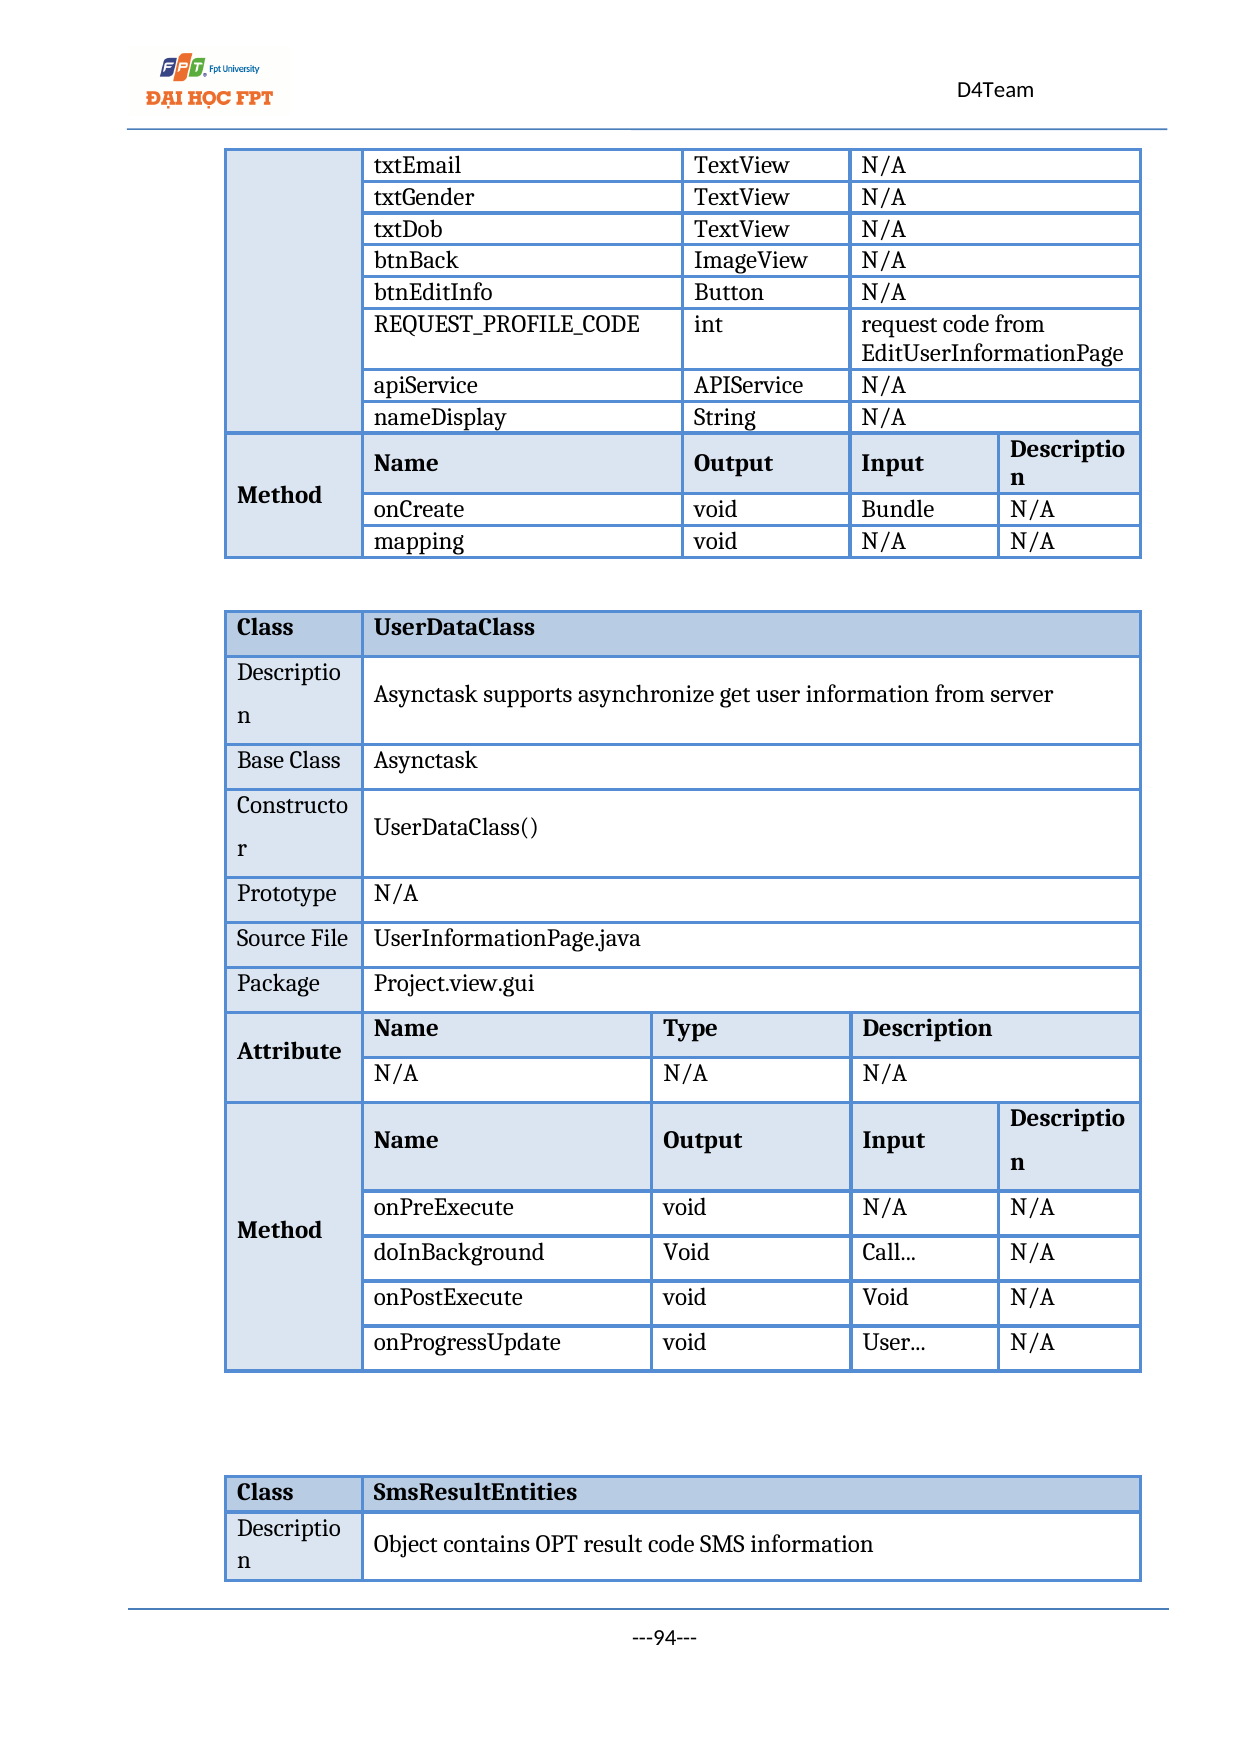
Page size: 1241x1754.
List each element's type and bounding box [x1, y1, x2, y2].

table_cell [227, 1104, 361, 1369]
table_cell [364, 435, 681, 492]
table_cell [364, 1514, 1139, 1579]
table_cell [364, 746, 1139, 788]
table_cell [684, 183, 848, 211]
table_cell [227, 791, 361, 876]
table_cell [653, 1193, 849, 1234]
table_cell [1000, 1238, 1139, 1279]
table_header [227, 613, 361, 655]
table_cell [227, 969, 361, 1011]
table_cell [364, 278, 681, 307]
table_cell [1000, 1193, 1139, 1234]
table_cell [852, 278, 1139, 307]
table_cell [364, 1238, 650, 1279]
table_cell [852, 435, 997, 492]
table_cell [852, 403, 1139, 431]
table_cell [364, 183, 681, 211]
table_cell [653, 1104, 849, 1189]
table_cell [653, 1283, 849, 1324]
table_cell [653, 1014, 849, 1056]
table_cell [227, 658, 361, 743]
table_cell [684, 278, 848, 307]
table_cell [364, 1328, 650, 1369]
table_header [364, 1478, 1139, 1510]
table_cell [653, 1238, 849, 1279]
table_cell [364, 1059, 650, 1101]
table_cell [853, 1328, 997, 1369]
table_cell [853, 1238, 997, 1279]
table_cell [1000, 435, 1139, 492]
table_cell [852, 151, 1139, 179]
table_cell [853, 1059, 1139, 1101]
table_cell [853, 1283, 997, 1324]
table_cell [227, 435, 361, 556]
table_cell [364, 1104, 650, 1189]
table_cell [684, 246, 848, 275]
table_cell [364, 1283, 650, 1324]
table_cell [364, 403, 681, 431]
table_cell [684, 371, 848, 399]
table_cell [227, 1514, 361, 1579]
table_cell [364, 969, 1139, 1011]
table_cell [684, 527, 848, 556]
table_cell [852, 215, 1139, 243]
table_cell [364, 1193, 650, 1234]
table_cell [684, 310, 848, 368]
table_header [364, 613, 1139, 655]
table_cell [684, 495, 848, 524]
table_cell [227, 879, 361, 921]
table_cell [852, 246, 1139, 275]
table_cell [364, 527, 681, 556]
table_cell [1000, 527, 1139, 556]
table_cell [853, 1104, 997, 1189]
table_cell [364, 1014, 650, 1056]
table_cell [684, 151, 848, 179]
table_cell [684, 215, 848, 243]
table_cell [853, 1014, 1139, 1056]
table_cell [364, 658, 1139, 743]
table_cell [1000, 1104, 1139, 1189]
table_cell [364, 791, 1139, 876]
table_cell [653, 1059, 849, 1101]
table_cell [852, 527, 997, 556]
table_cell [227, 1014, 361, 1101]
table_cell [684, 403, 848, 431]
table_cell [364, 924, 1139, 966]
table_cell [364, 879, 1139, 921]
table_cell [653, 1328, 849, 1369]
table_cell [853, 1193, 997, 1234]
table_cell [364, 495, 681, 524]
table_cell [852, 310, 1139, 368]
picture [129, 46, 290, 116]
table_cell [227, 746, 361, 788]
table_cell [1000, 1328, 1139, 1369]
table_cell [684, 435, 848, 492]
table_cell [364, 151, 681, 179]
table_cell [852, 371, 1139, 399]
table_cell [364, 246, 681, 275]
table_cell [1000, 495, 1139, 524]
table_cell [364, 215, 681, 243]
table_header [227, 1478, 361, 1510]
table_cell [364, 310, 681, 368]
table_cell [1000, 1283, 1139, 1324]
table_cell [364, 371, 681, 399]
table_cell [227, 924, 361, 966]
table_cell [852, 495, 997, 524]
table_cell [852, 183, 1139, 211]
